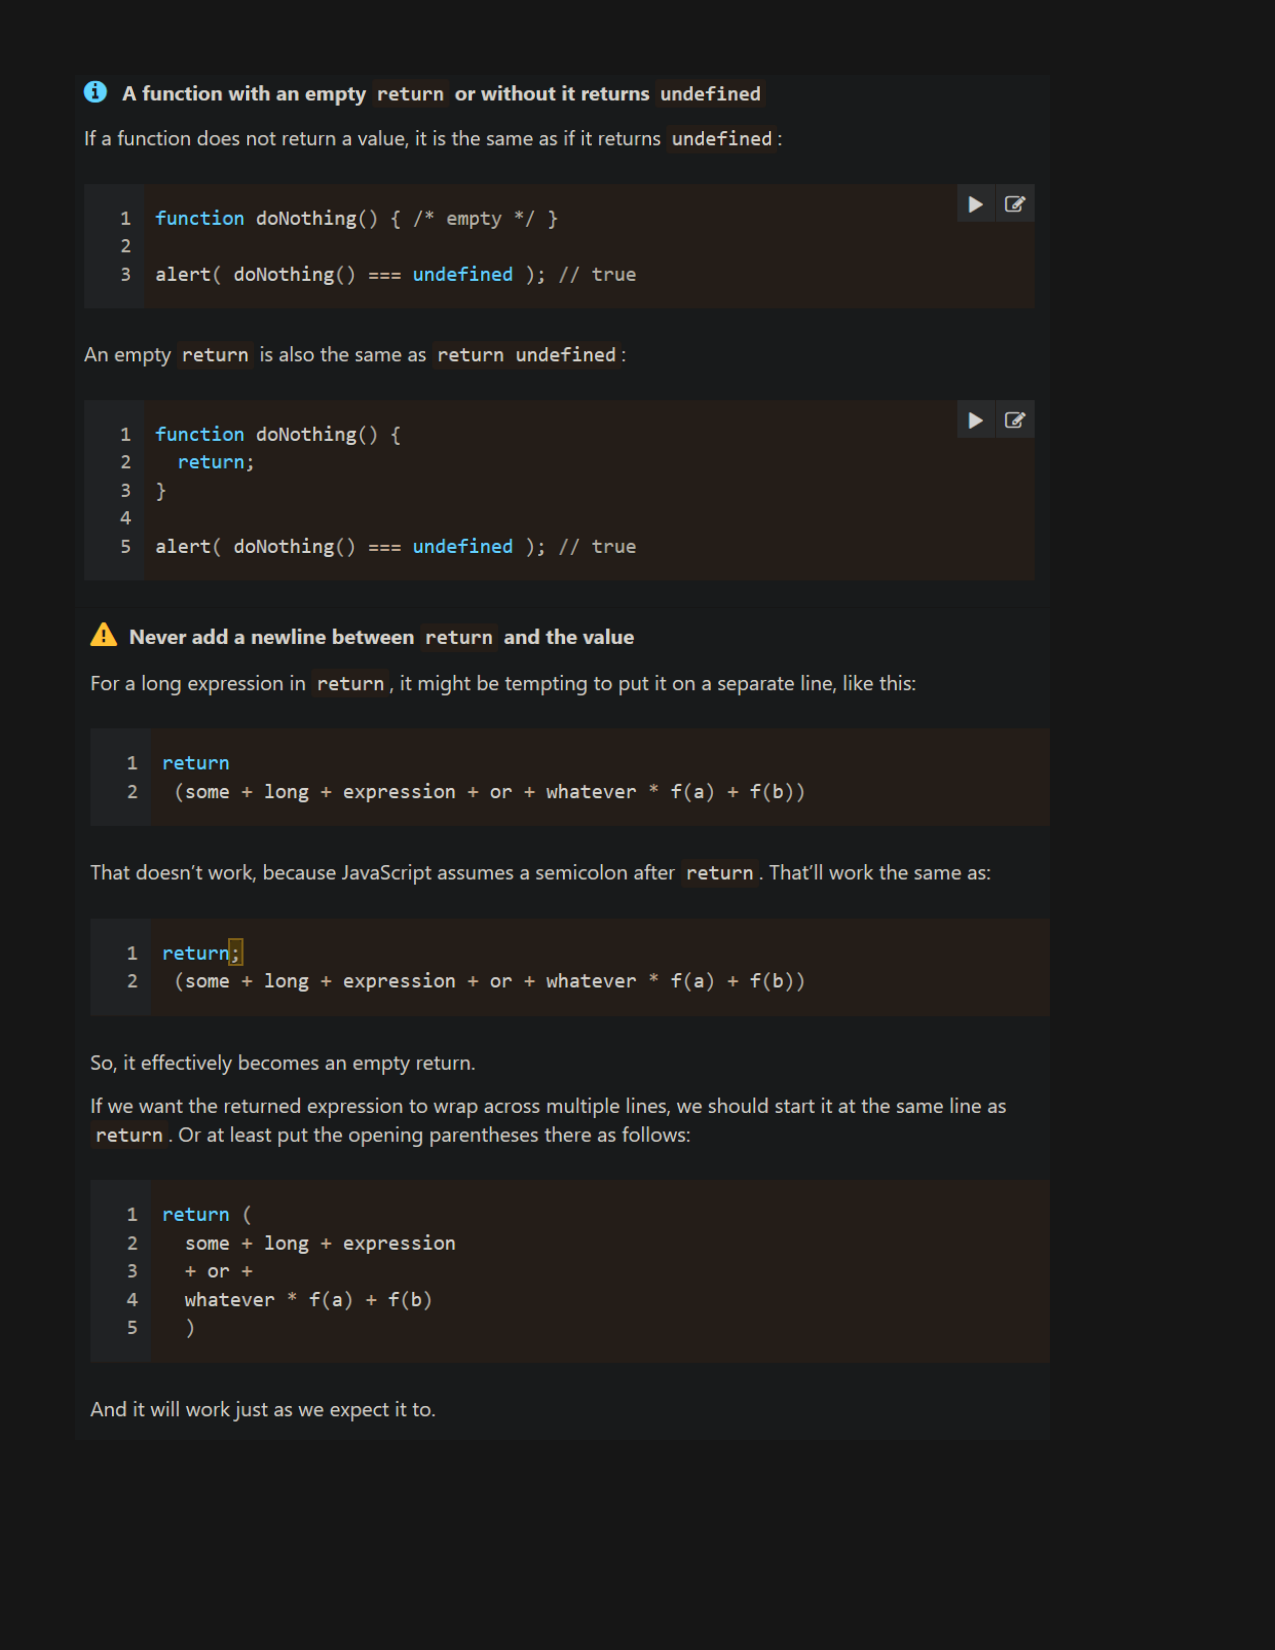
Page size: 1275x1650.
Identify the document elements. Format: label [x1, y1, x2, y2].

picture [75, 75, 1050, 607]
picture [75, 608, 1050, 1440]
